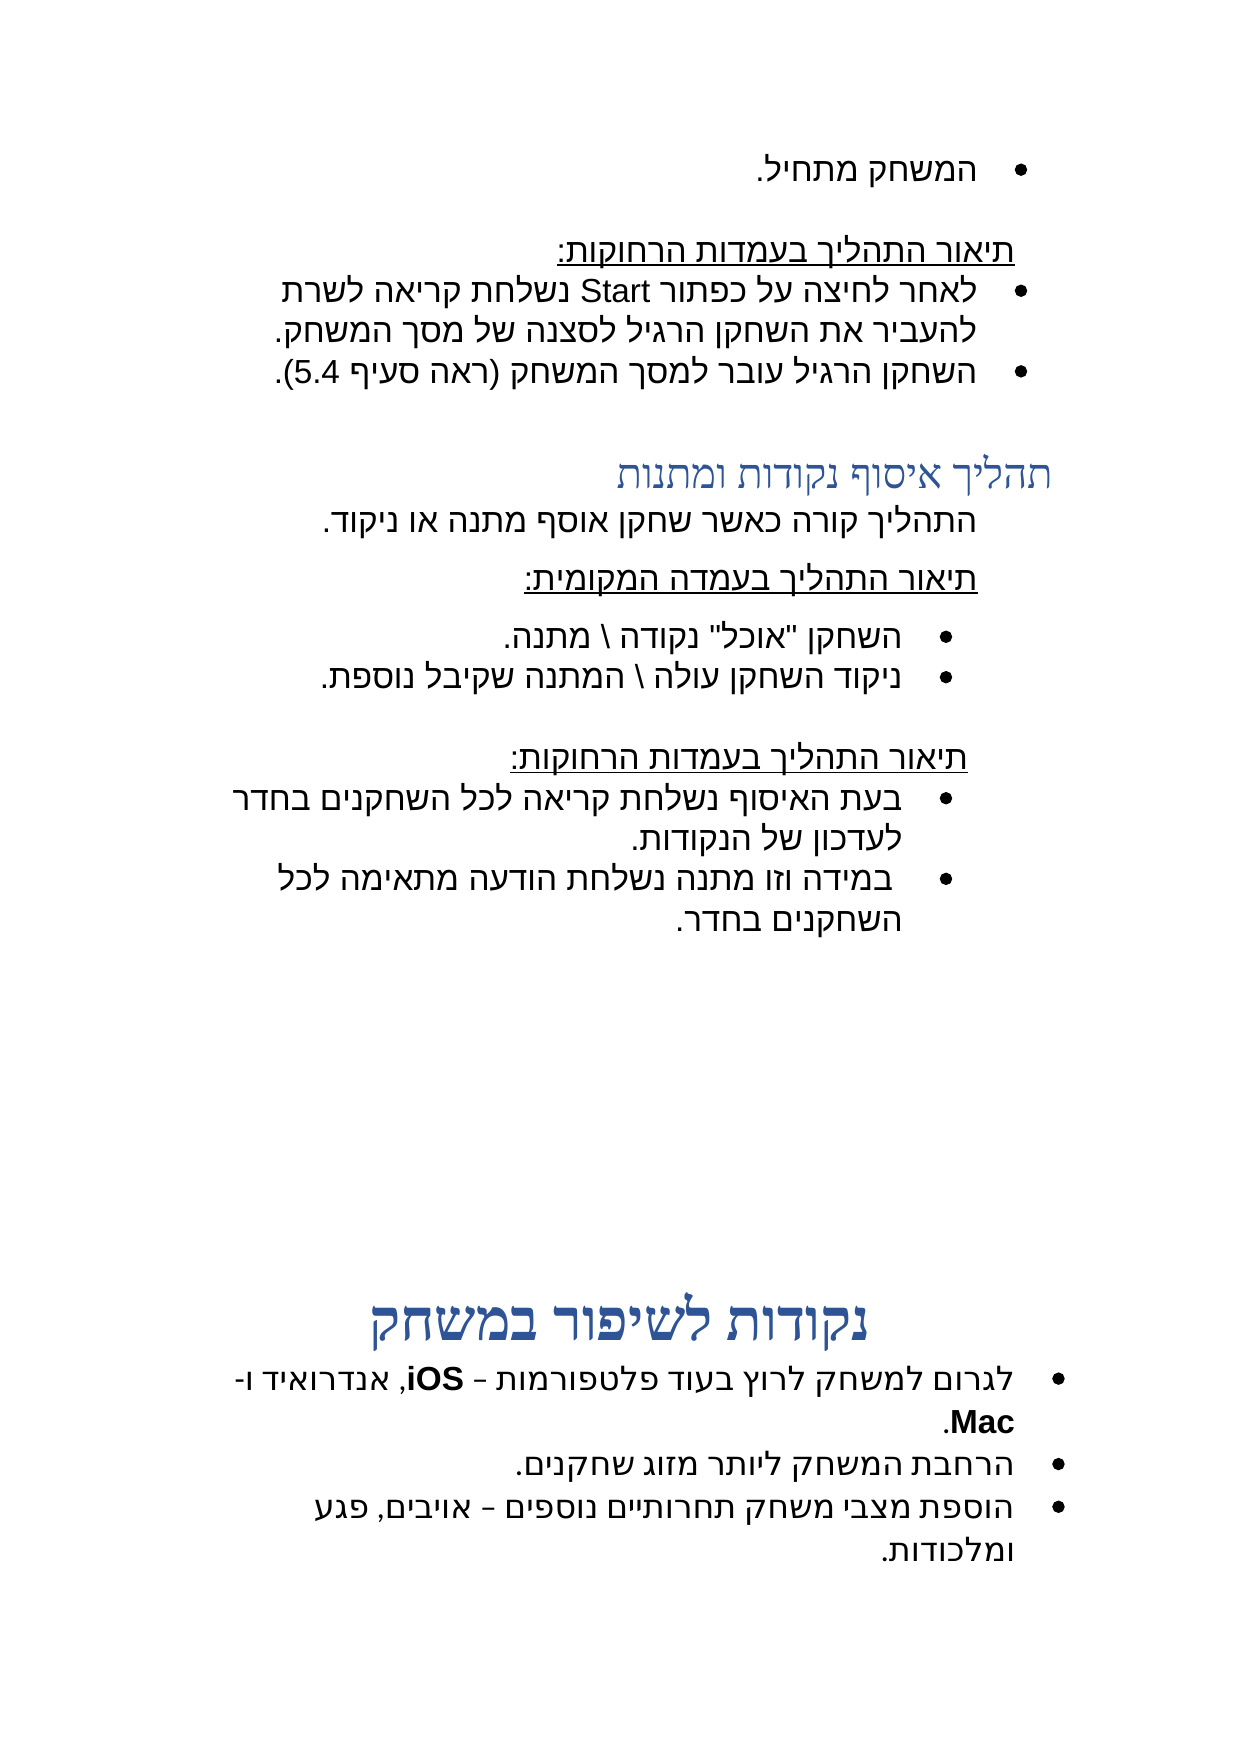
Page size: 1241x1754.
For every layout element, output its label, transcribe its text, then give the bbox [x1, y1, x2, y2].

list הרחבת המשחק ליותר מזוג שחקנים. [187, 1443, 1053, 1484]
list במידה וזו מתנה נשלחת הודעה מתאימה לכל השחקנים בחדר. [187, 859, 940, 938]
list לגרום למשחק לרוץ בעוד פלטפורמות – iOS, אנדרואיד ו-Mac. [187, 1358, 1053, 1441]
list הוספת מצבי משחק תחרותיים נוספים – אויבים, פגע ומלכודות. [187, 1486, 1053, 1569]
list בעת האיסוף נשלחת קריאה לכל השחקנים בחדר לעדכון של הנקודות. [187, 778, 940, 857]
text תיאור התהליך בעמדה המקומית: [187, 559, 978, 597]
list תיאור התהליך בעמדות הרחוקות: [187, 738, 968, 777]
text התהליך קורה כאשר שחקן אוסף מתנה או ניקוד. [187, 501, 978, 539]
subtitle תהליך איסוף נקודות ומתנות [187, 449, 1053, 497]
subtitle נקודות לשיפור במשחק [187, 1286, 1053, 1353]
list תיאור התהליך בעמדות הרחוקות: [187, 231, 1015, 269]
list לאחר לחיצה על כפתור Start נשלחת קריאה לשרת להעביר את השחקן הרגיל לסצנה של מסך המשחק. [187, 271, 1015, 350]
list המשחק מתחיל. [187, 150, 1015, 188]
list ניקוד השחקן עולה \ המתנה שקיבל נוספת. [187, 657, 940, 696]
list השחקן הרגיל עובר למסך המשחק (ראה סעיף 5.4). [187, 352, 1015, 390]
list השחקן "אוכל" נקודה \ מתנה. [187, 617, 940, 656]
